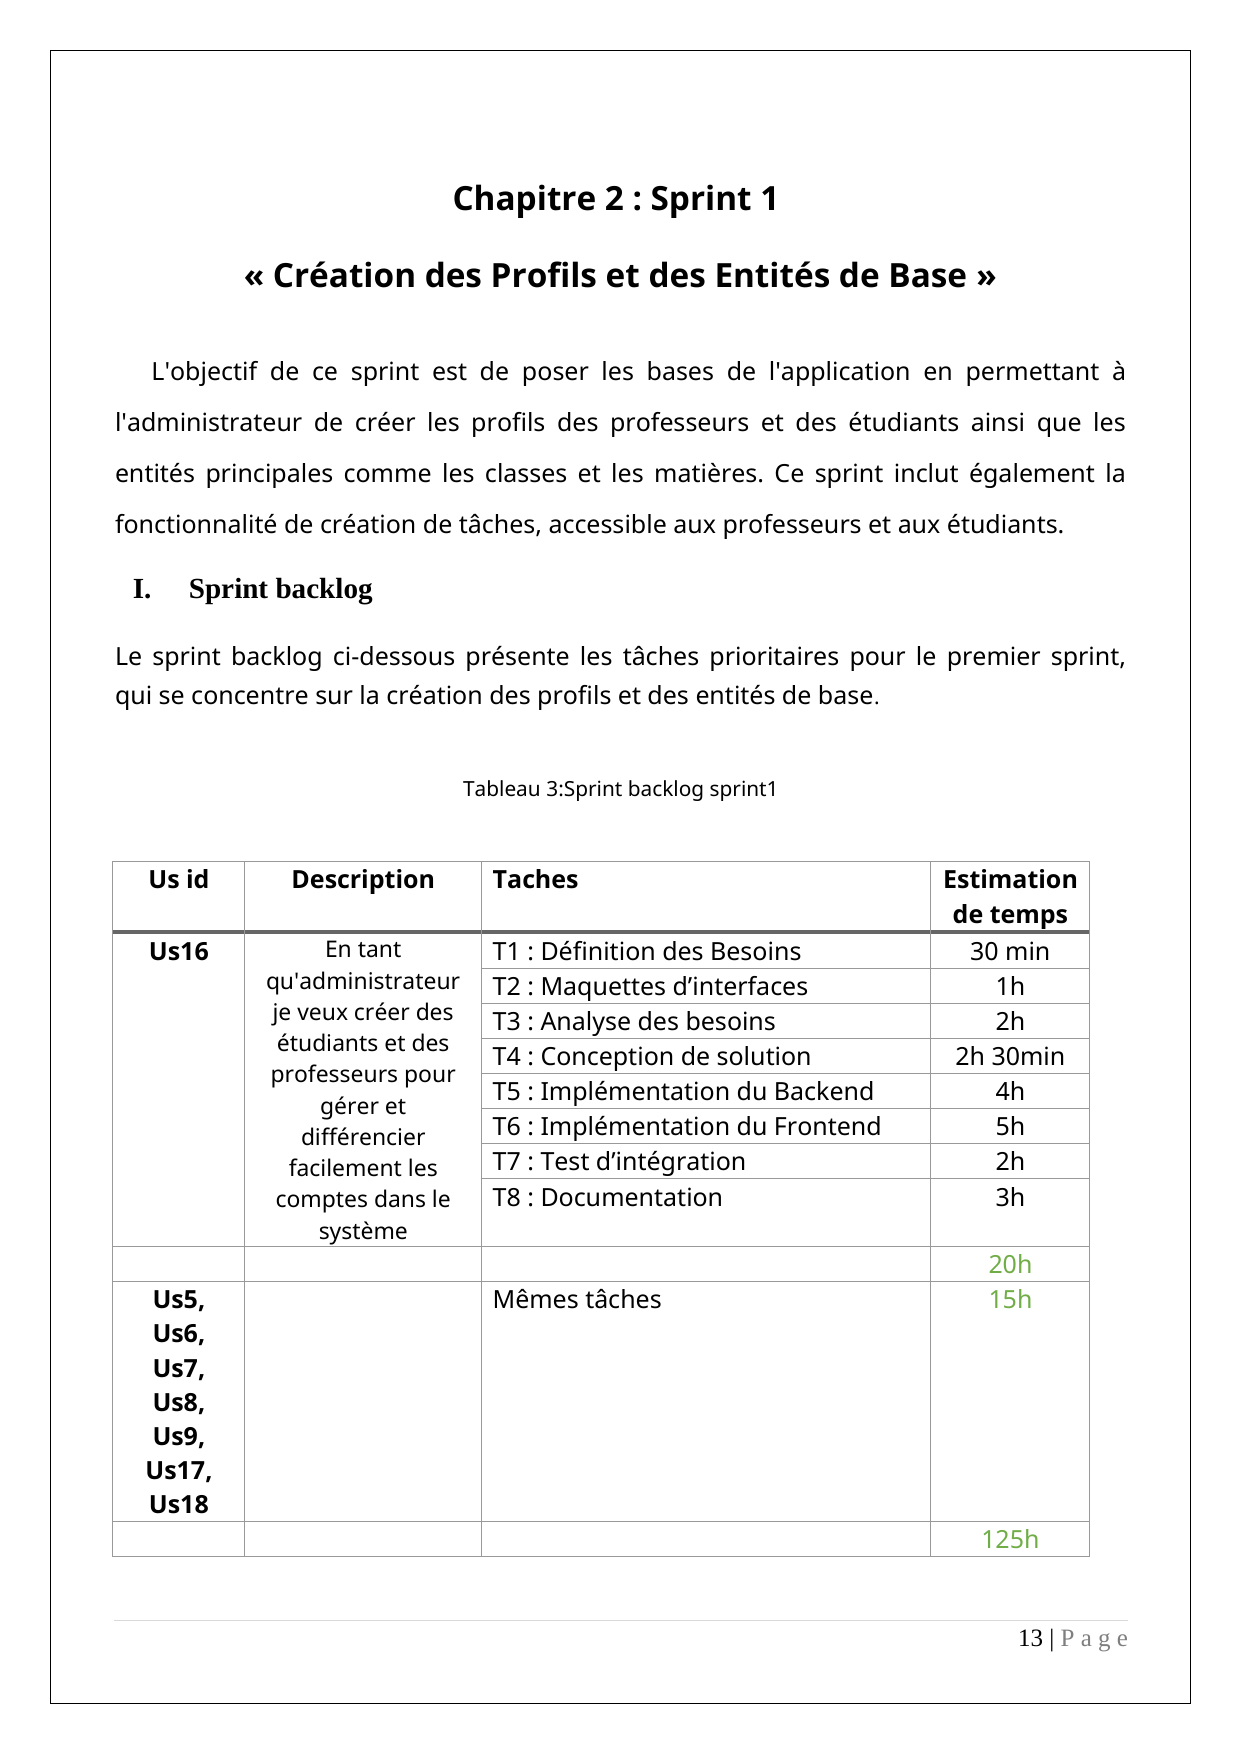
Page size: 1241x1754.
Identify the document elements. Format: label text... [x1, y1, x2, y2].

text Tableau 3:Sprint backlog sprint1 [114, 774, 1128, 803]
table_header Taches [482, 862, 930, 930]
table_cell 2h 30min [931, 1039, 1089, 1073]
table_header Description [245, 862, 481, 930]
table_cell Mêmes tâches [482, 1282, 930, 1521]
table_cell T3 : Analyse des besoins [482, 1004, 930, 1038]
table_cell 2h [931, 1004, 1089, 1038]
subtitle Sprint backlog [151, 572, 1128, 605]
table_cell [482, 1247, 930, 1281]
table_cell [113, 1247, 244, 1281]
table_cell En tant qu'administrateur je veux créer des étudiants et des professeurs pour gérer et différencier facilement les comptes dans le système [245, 934, 481, 1246]
table_cell 30 min [931, 934, 1089, 967]
table_cell T7 : Test d’intégration [482, 1144, 930, 1178]
table_header Us id [113, 862, 244, 930]
table_cell Us5, Us6, Us7, Us8, Us9, Us17, Us18 [113, 1282, 244, 1521]
text Le sprint backlog ci-dessous présente les tâches prioritaires pour le premier sprint, qui se concentre sur la création des profils et des entités de base. [114, 639, 1128, 712]
table_cell 20h [931, 1247, 1089, 1281]
table_cell [113, 1522, 244, 1556]
table_cell 4h [931, 1074, 1089, 1108]
table_cell 3h [931, 1179, 1089, 1246]
table_cell T1 : Définition des Besoins [482, 934, 930, 967]
subtitle « Création des Profils et des Entités de Base » [112, 252, 1128, 298]
table_cell [482, 1522, 930, 1556]
table_cell [245, 1522, 481, 1556]
table_cell T2 : Maquettes d’interfaces [482, 969, 930, 1003]
table_cell T4 : Conception de solution [482, 1039, 930, 1073]
table_cell T8 : Documentation [482, 1179, 930, 1246]
table_cell T6 : Implémentation du Frontend [482, 1109, 930, 1143]
table_cell T5 : Implémentation du Backend [482, 1074, 930, 1108]
table_cell 1h [931, 969, 1089, 1003]
table_cell Us16 [113, 934, 244, 1246]
table_cell 125h [931, 1522, 1089, 1556]
table_cell [245, 1282, 481, 1521]
table_cell 5h [931, 1109, 1089, 1143]
table_cell [245, 1247, 481, 1281]
table_cell 2h [931, 1144, 1089, 1178]
subtitle Chapitre 2 : Sprint 1 [112, 175, 1128, 220]
table_cell 15h [931, 1282, 1089, 1521]
text L'objectif de ce sprint est de poser les bases de l'application en permettant à l'administrateur de créer les profils des professeurs et des étudiants ainsi que les entités principales comme les classes et les matières. Ce sprint inclut également la fonctionnalité de création de tâches, accessible aux professeurs et aux étudiants. [115, 353, 1128, 541]
table_header Estimation de temps [931, 862, 1089, 930]
